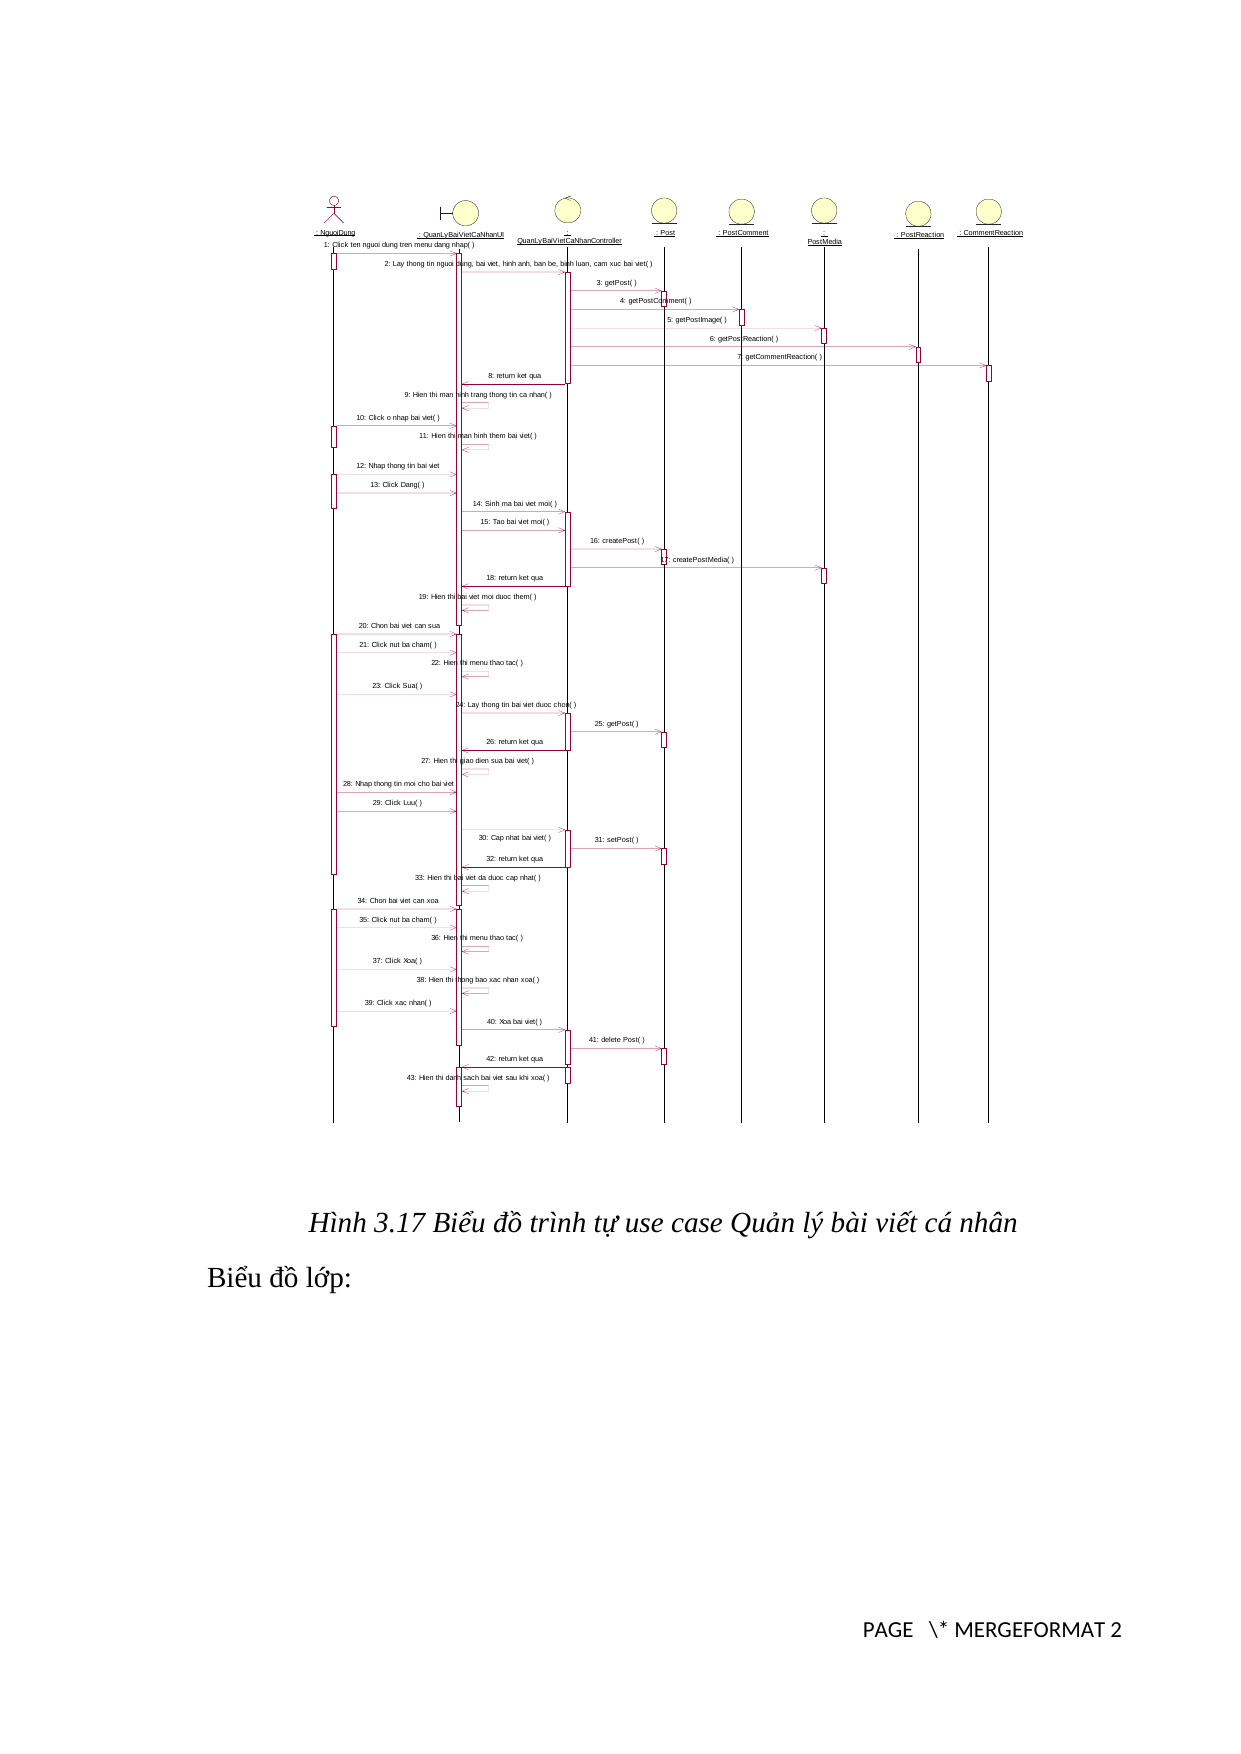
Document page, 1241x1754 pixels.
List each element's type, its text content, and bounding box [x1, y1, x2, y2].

text Biểu đồ lớp: [207, 1260, 1122, 1293]
